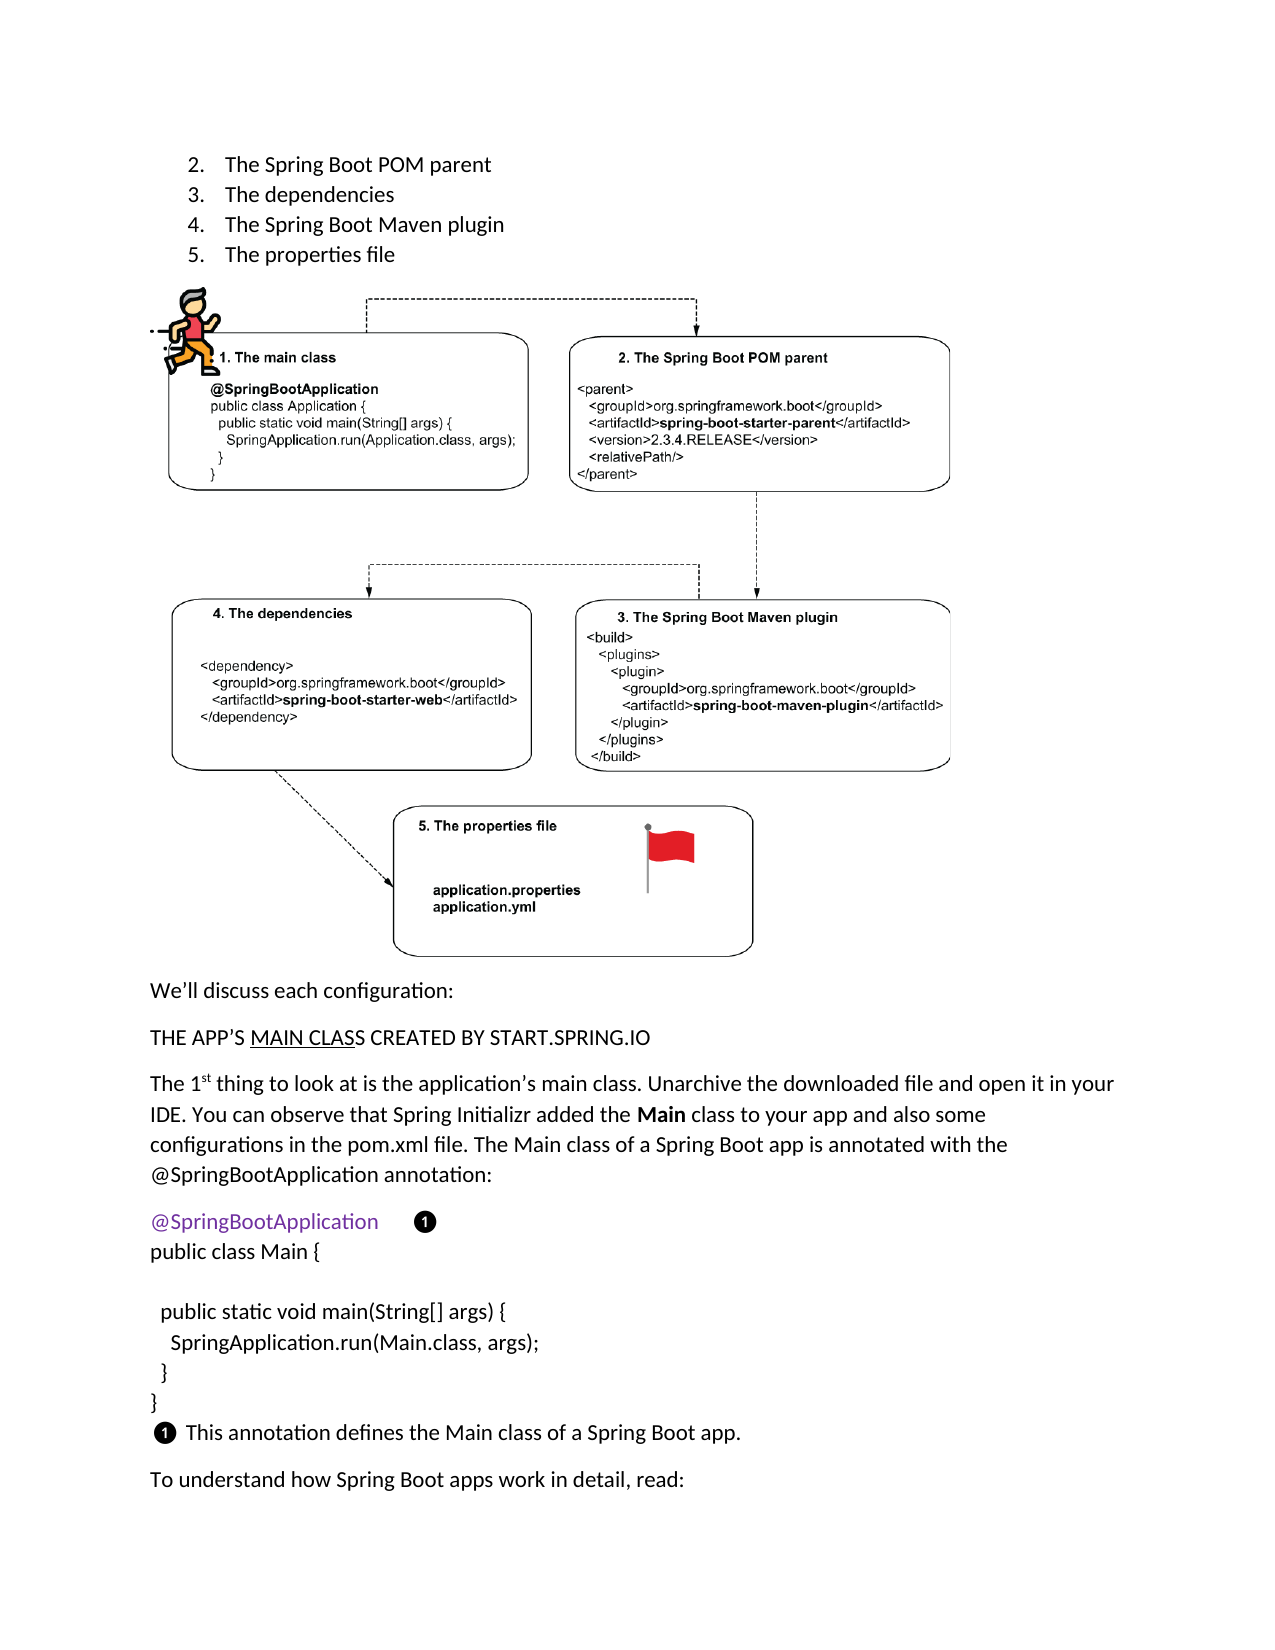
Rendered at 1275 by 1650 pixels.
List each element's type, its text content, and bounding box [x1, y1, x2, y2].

text SpringApplication.run(Main.class, args); [150, 1328, 1125, 1356]
text We’ll discuss each configuration: [150, 976, 1125, 1004]
text @SpringBootApplication ❶ [150, 1207, 1125, 1235]
list The Spring Boot Maven plugin [187, 210, 1125, 238]
text ❶ This annotation defines the Main class of a Spring Boot app. [150, 1418, 1125, 1446]
picture [150, 287, 951, 957]
text } [150, 1388, 1125, 1416]
text public class Main { [150, 1237, 1125, 1265]
text The 1st thing to look at is the application’s main class. Unarchive the downloaded file and open it in your IDE. You can observe that Spring Initializr added the Main class to your app and also some configurations in the pom.xml file. The Main class of a Spring Boot app is annotated with the @SpringBootApplication annotation: [150, 1069, 1125, 1188]
text public static void main(String[] args) { [150, 1297, 1125, 1326]
list The properties file [187, 241, 1125, 269]
list The dependencies [187, 180, 1125, 208]
text To understand how Spring Boot apps work in detail, read: [150, 1465, 1125, 1493]
text } [150, 1358, 1125, 1386]
text THE APP’S MAIN CLASS CREATED BY START.SPRING.IO [150, 1023, 1125, 1051]
list The Spring Boot POM parent [187, 150, 1125, 178]
